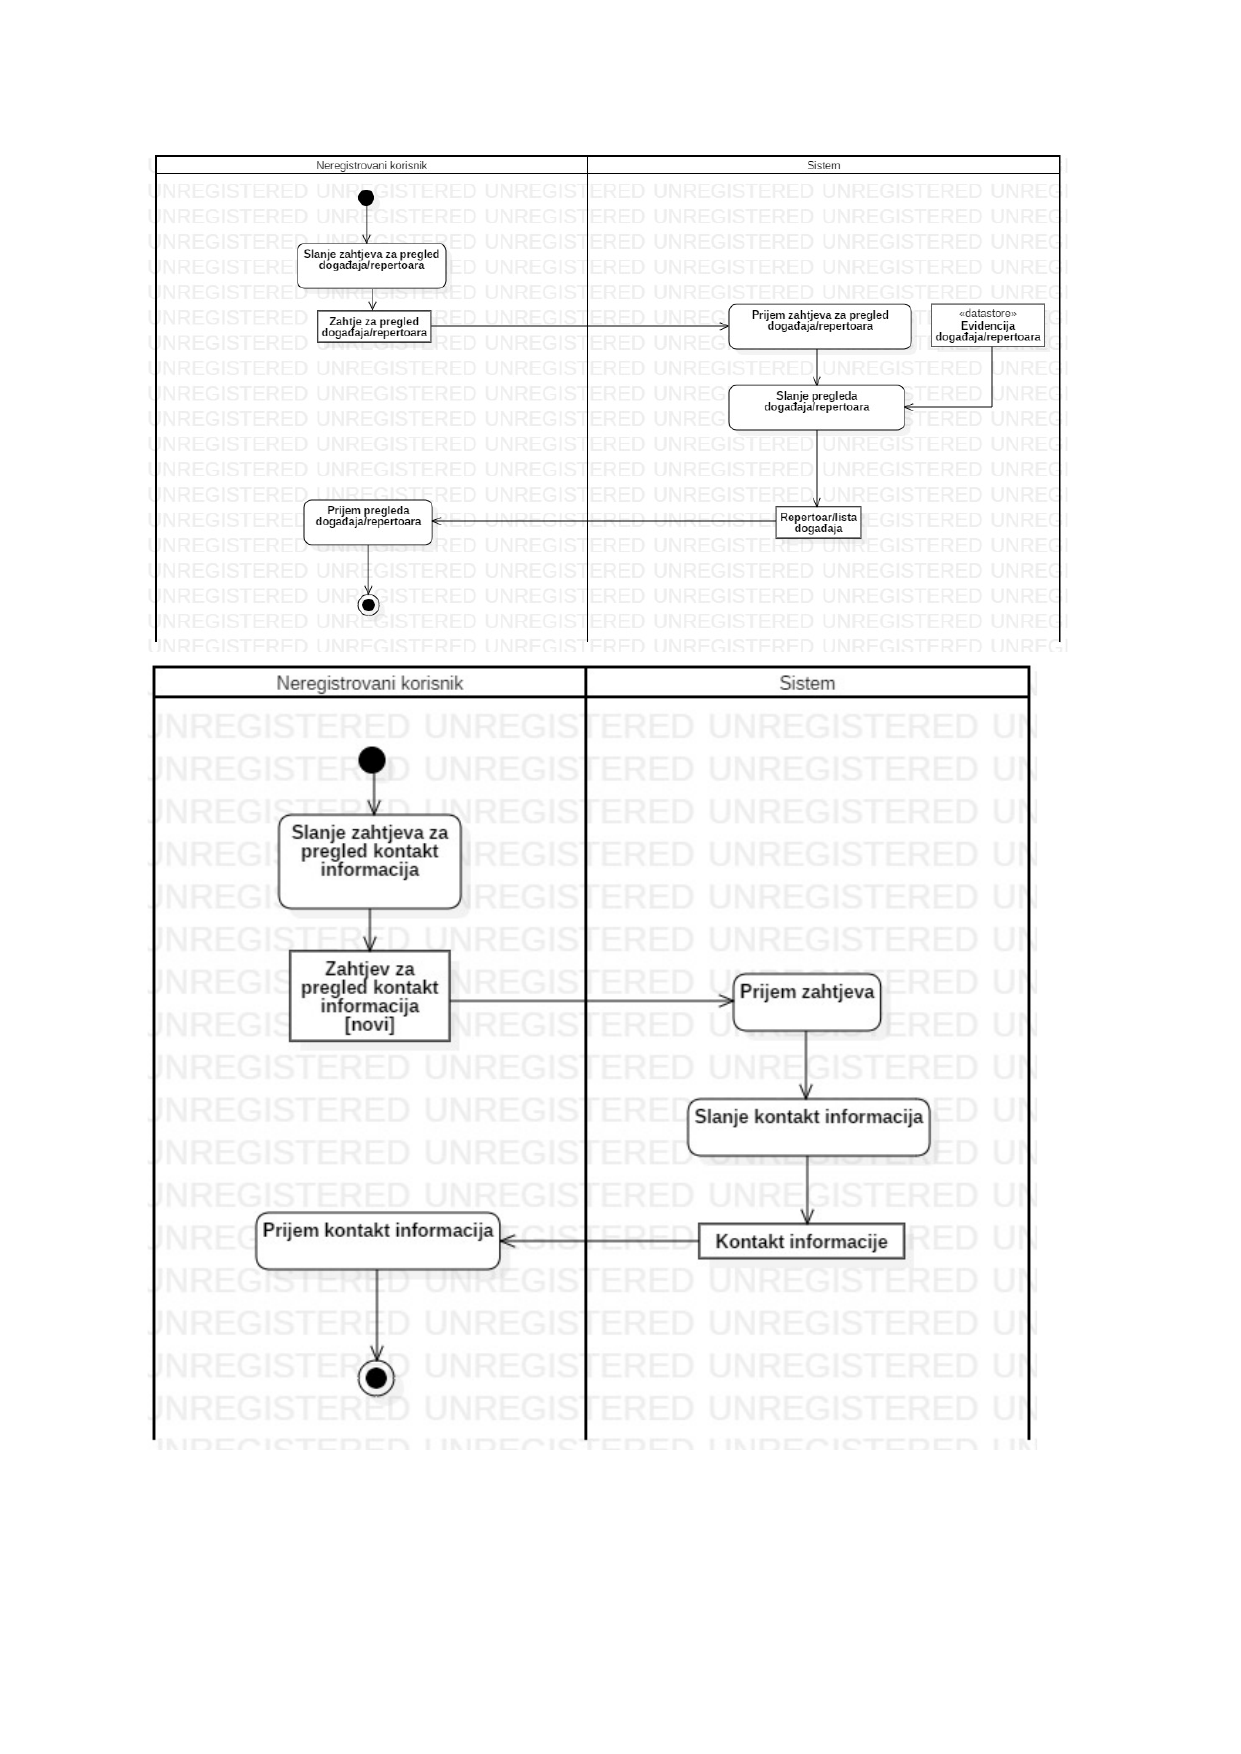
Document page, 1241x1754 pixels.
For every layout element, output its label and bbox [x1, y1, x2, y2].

picture [147, 653, 1038, 1450]
picture [147, 147, 1068, 652]
